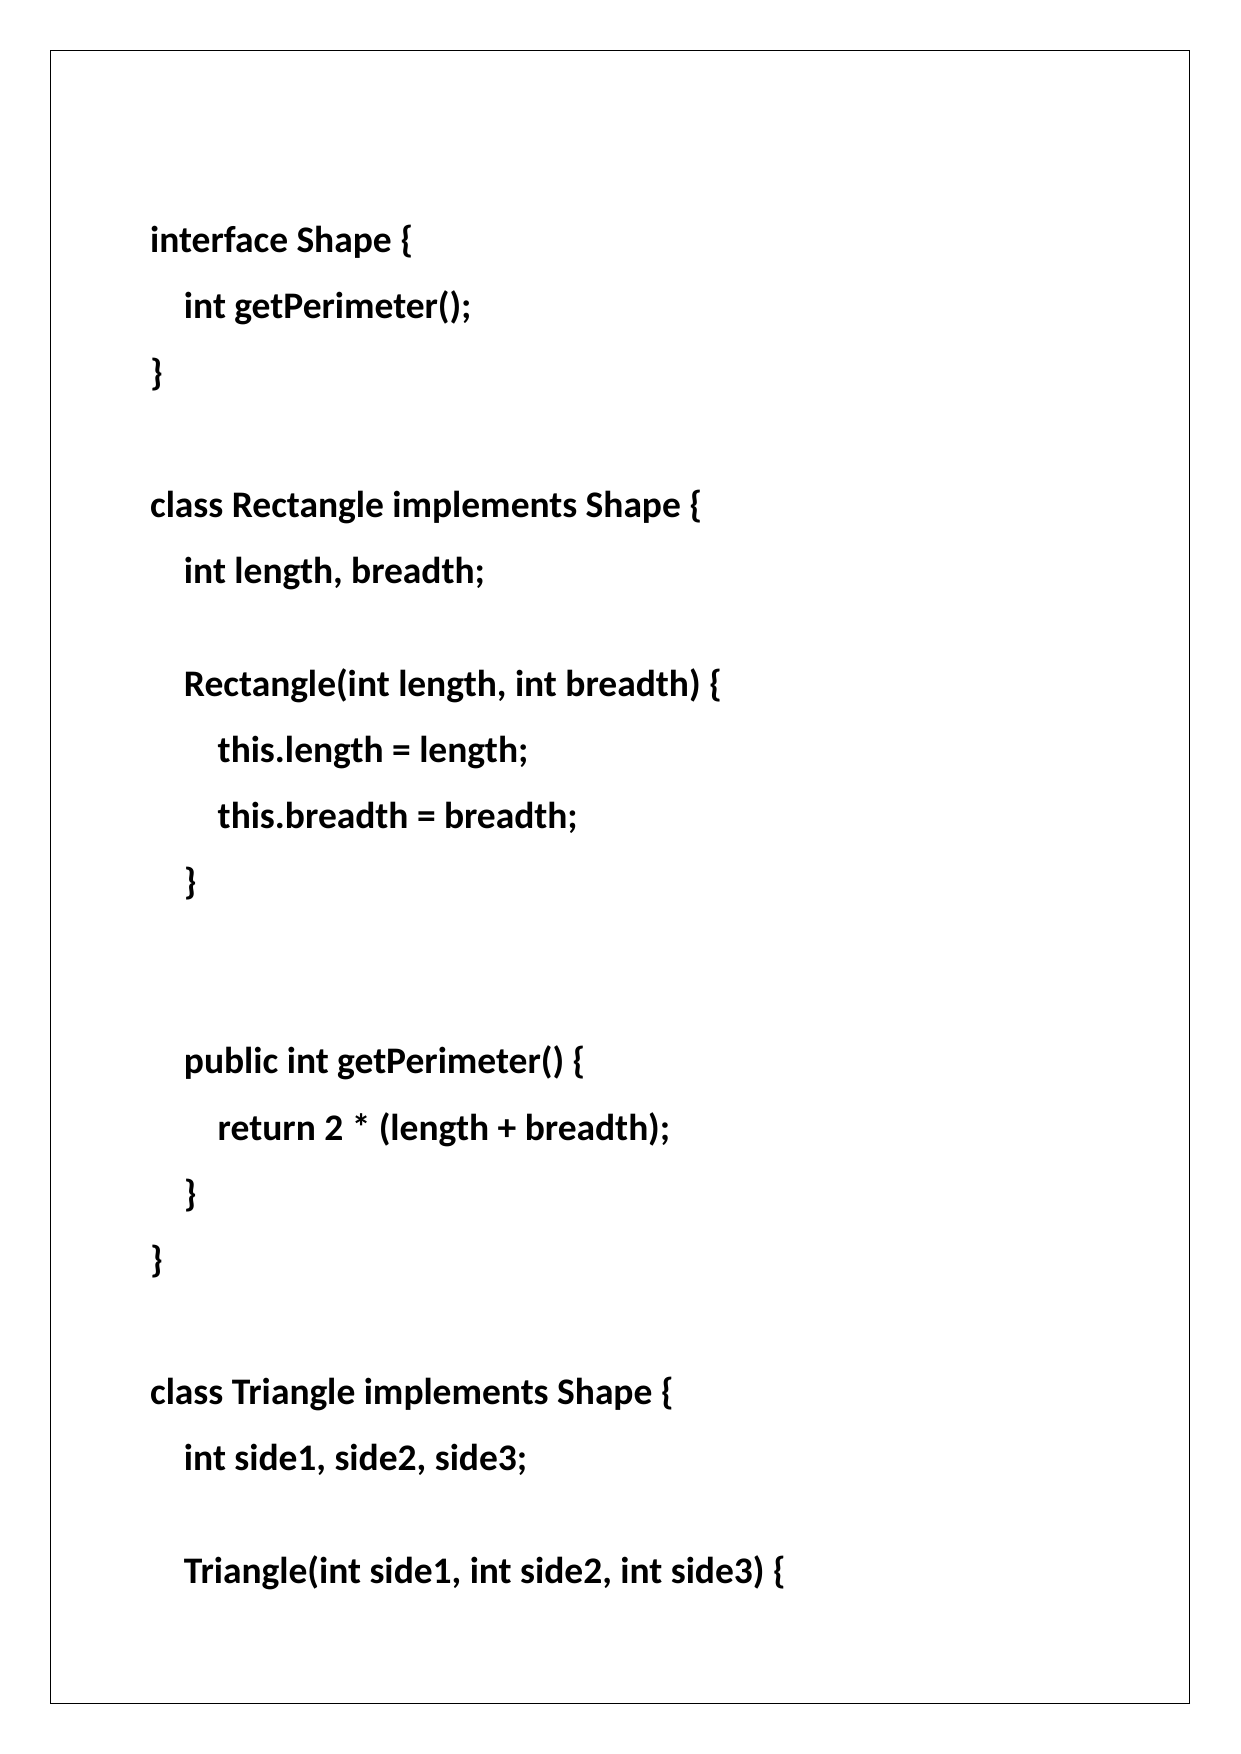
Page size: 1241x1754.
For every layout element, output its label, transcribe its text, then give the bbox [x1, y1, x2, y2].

text Triangle(int side1, int side2, int side3) { [150, 1547, 1090, 1593]
text } [150, 348, 1090, 394]
text class Rectangle implements Shape { [150, 481, 1090, 527]
text public int getPerimeter() { [150, 1037, 1090, 1083]
text this.length = length; [150, 726, 1090, 772]
text Rectangle(int length, int breadth) { [150, 660, 1090, 706]
text int side1, side2, side3; [150, 1434, 1090, 1480]
text interface Shape { [150, 216, 1090, 262]
text } [150, 1236, 1090, 1282]
text return 2 * (length + breadth); [150, 1104, 1090, 1149]
text class Triangle implements Shape { [150, 1368, 1090, 1414]
text this.breadth = breadth; [150, 792, 1090, 838]
text } [150, 858, 1090, 904]
text } [150, 1170, 1090, 1216]
text int length, breadth; [150, 547, 1090, 593]
text int getPerimeter(); [150, 282, 1090, 328]
